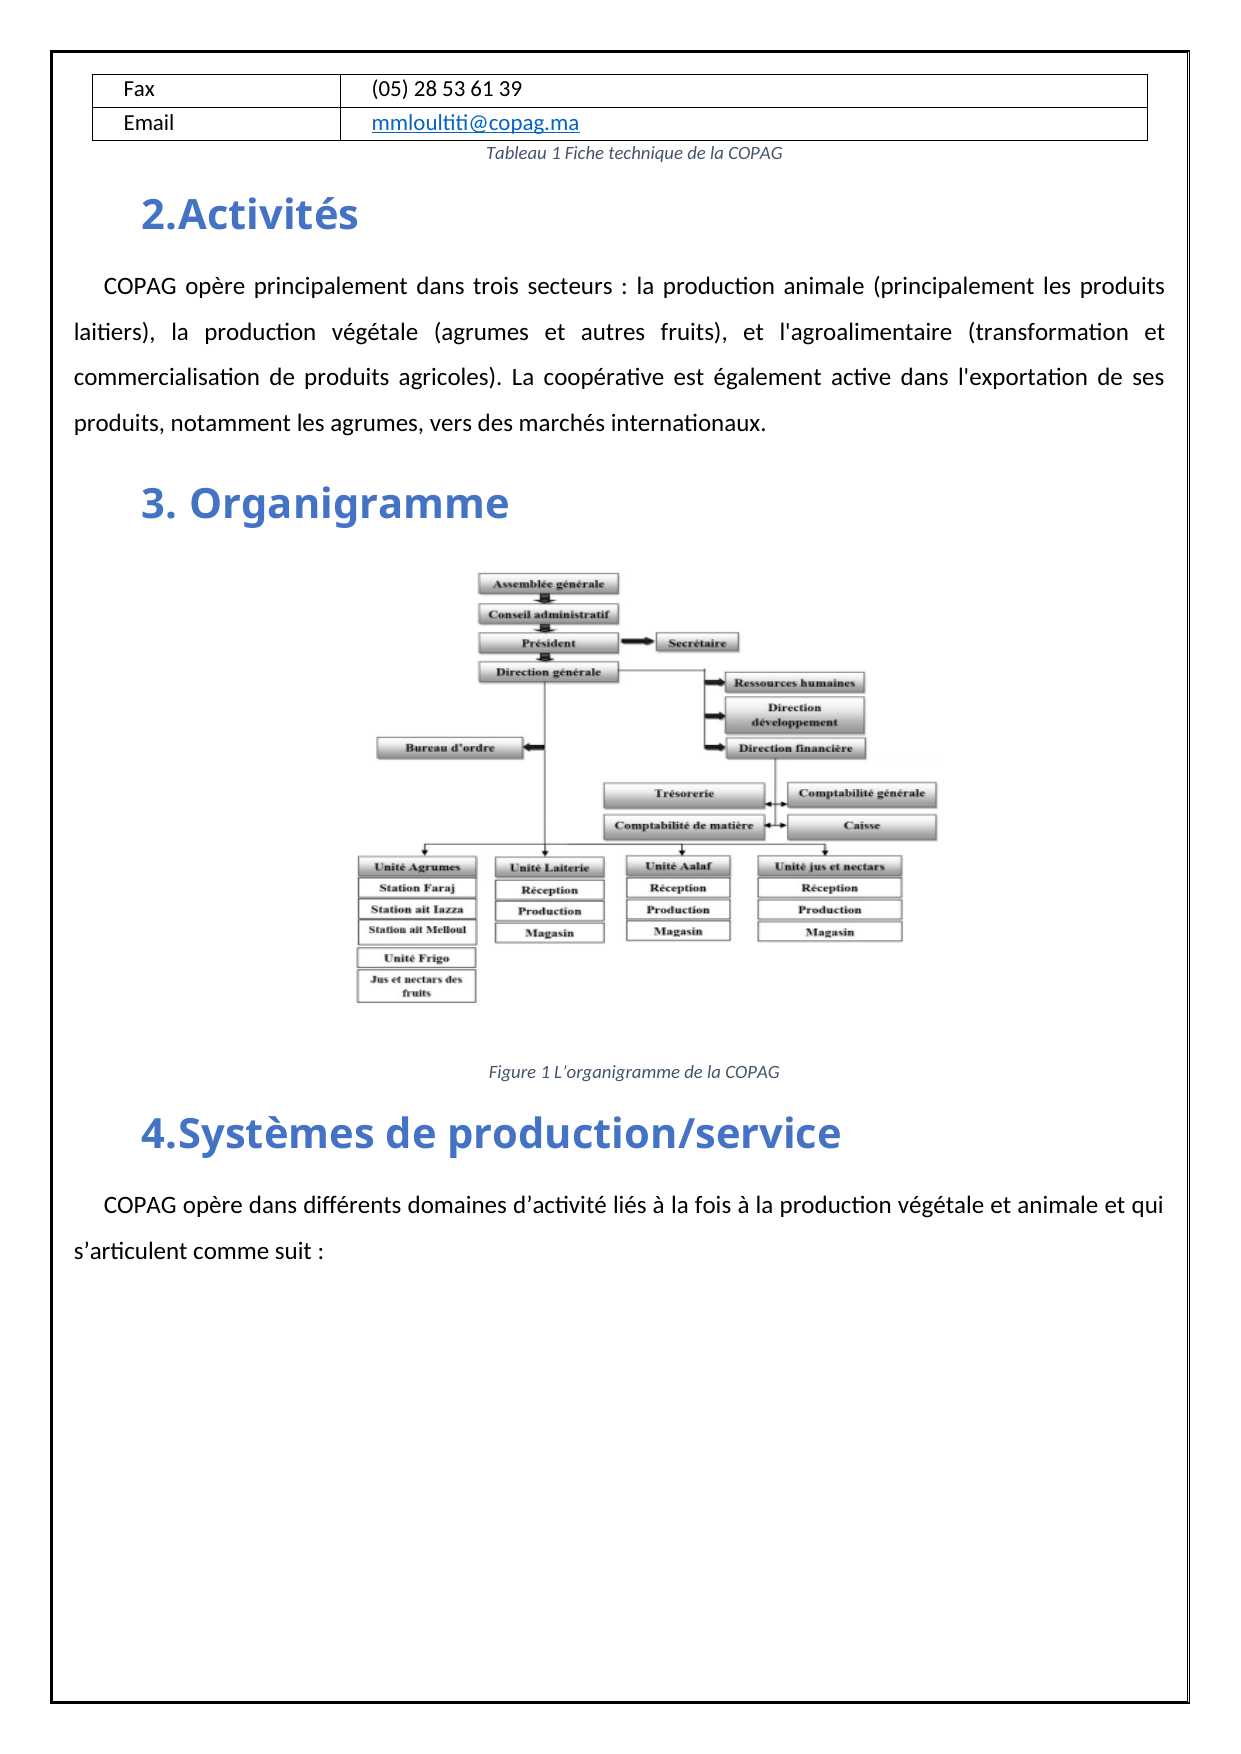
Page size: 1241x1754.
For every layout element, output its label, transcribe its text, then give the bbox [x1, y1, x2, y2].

picture [303, 558, 968, 1025]
subtitle Activités [141, 185, 1167, 242]
subtitle Organigramme [141, 474, 1167, 531]
text Figure 1 L’organigramme de la COPAG [73, 1061, 1167, 1083]
text COPAG opère dans différents domaines d’activité liés à la fois à la production végétale et animale et qui s’articulent comme suit : [73, 1189, 1167, 1266]
table_cell (05) 28 53 61 39 [341, 75, 1147, 107]
table_cell Fax [93, 75, 340, 107]
subtitle Systèmes de production/service [141, 1104, 1167, 1161]
text COPAG opère principalement dans trois secteurs : la production animale (principalement les produits laitiers), la production végétale (agrumes et autres fruits), et l'agroalimentaire (transformation et commercialisation de produits agricoles). La coopérative est également active dans l'exportation de ses produits, notamment les agrumes, vers des marchés internationaux. [73, 270, 1167, 438]
text Tableau 1 Fiche technique de la COPAG [73, 141, 1167, 164]
table_cell mmloultiti@copag.ma [341, 108, 1147, 140]
table_cell Email [93, 108, 340, 140]
